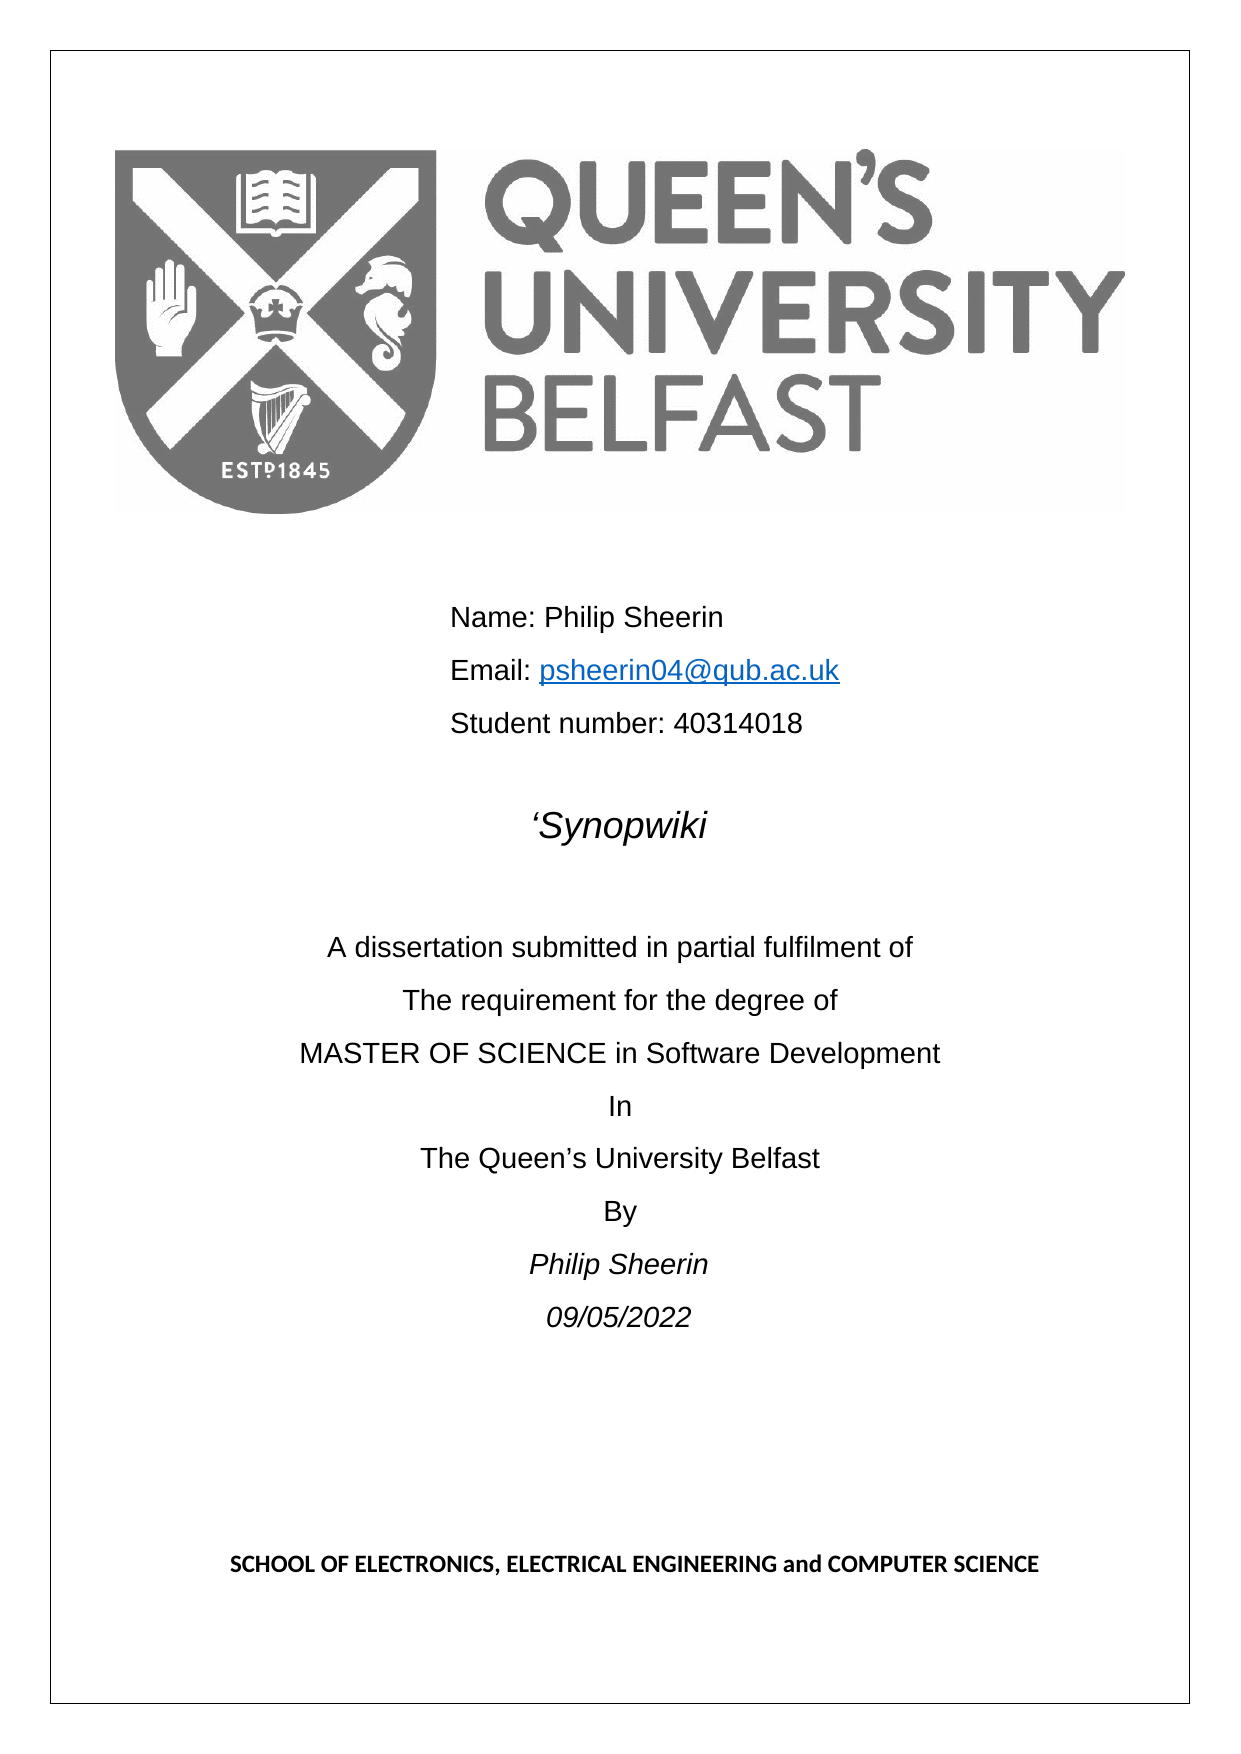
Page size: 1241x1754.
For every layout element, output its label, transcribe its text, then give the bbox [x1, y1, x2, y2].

text In [150, 1088, 1090, 1122]
picture [115, 149, 1125, 514]
text Name: Philip Sheerin [375, 600, 1090, 634]
text Student number: 40314018 [375, 706, 1090, 739]
text ‘Synopwiki [150, 804, 1090, 847]
text A dissertation submitted in partial fulfilment of [150, 930, 1090, 964]
text Email: psheerin04@qub.ac.uk [375, 653, 1090, 686]
text MASTER OF SCIENCE in Software Development [150, 1036, 1090, 1069]
text SCHOOL OF ELECTRONICS, ELECTRICAL ENGINEERING and COMPUTER SCIENCE [179, 1548, 1090, 1579]
text Philip Sheerin [150, 1247, 1090, 1281]
text The Queen’s University Belfast [150, 1141, 1090, 1175]
text 09/05/2022 [150, 1300, 1090, 1333]
text By [150, 1194, 1090, 1228]
text The requirement for the degree of [150, 983, 1090, 1016]
